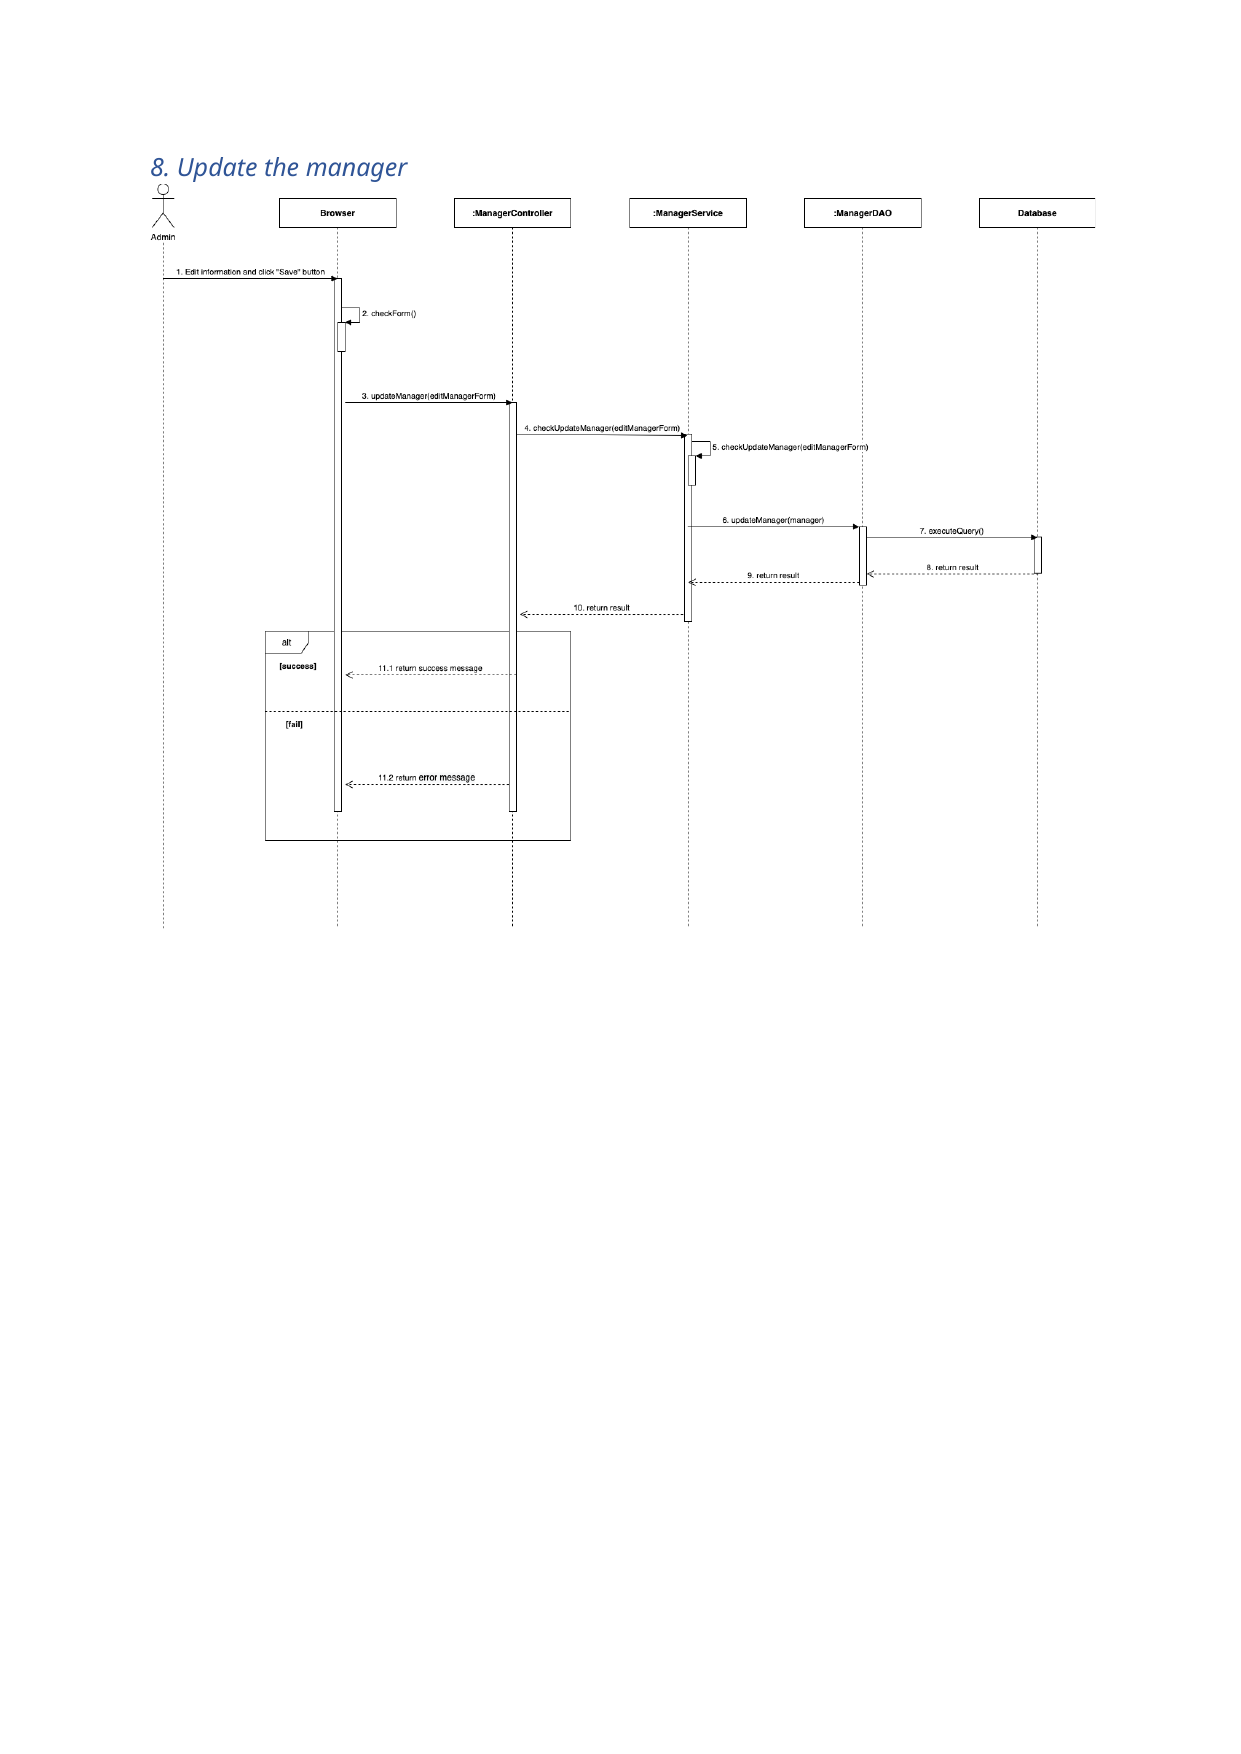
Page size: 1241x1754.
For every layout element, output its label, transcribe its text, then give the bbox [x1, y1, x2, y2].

subtitle 8. Update the manager [150, 150, 1096, 184]
picture [150, 184, 1096, 929]
